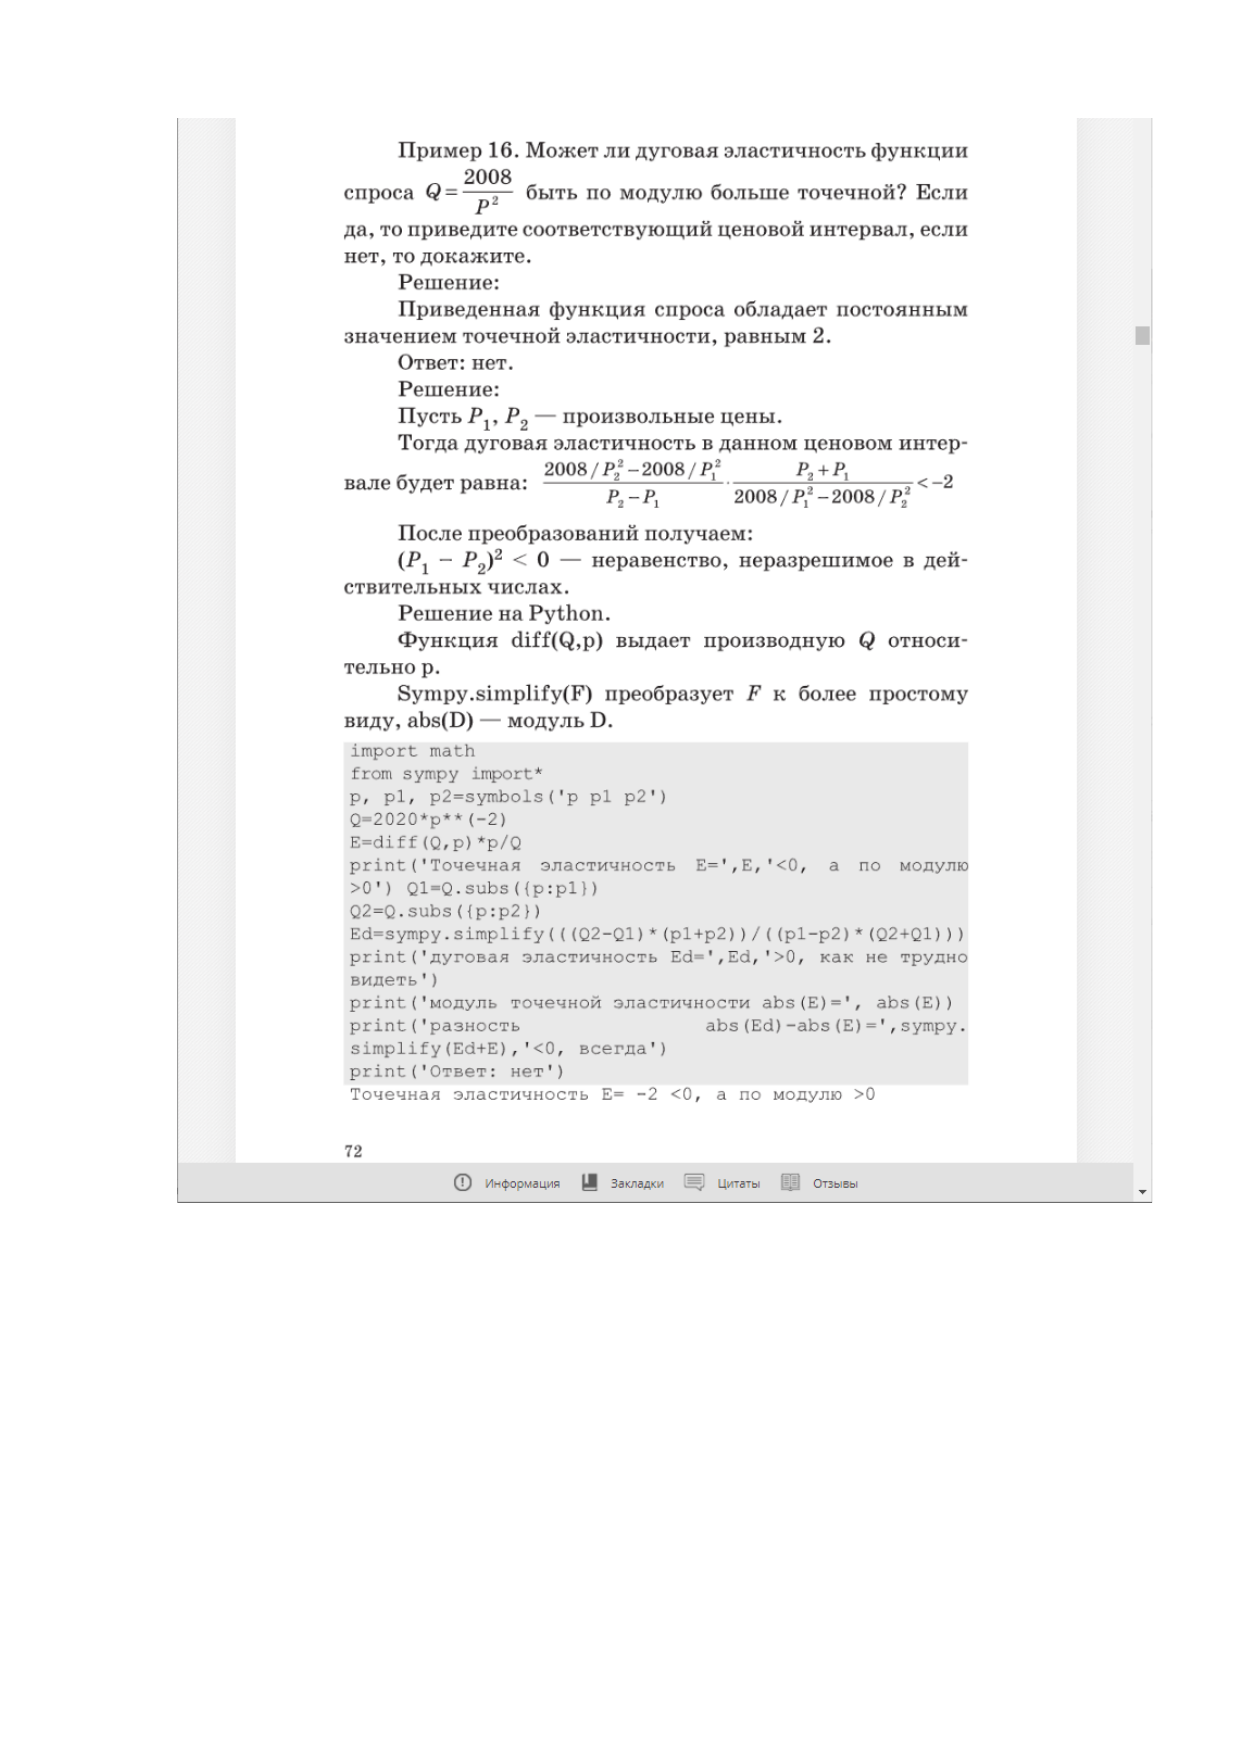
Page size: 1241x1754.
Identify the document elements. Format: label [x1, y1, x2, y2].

picture [177, 118, 1153, 1203]
